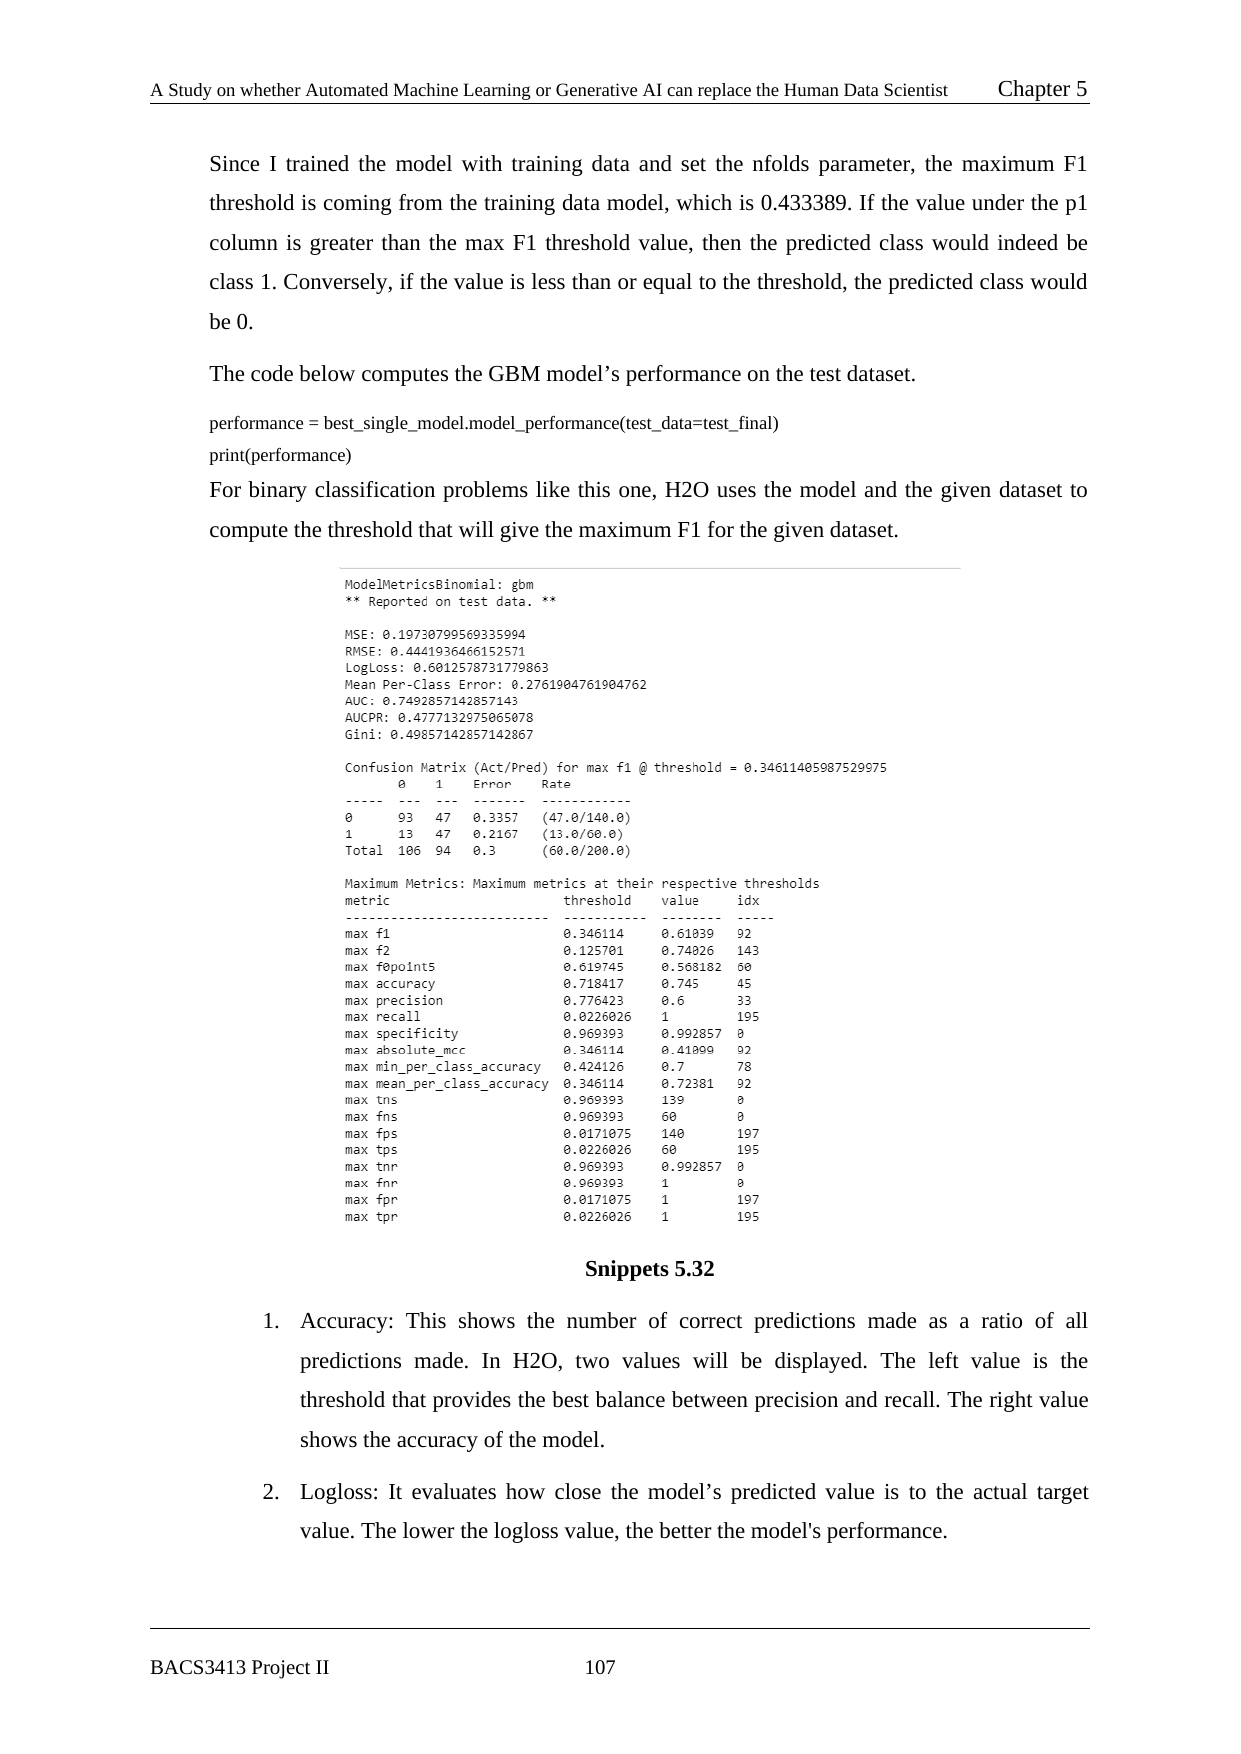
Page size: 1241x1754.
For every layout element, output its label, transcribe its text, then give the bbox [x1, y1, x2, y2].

list Accuracy: This shows the number of correct predictions made as a ratio of all predictions made. In H2O, two values will be displayed. The left value is the threshold that provides the best balance between precision and recall. The right value shows the accuracy of the model. [262, 1307, 1090, 1452]
text print(performance) [209, 444, 1090, 466]
text Snippets 5.32 [209, 1255, 1090, 1282]
text Since I trained the model with training data and set the nfolds parameter, the maximum F1 threshold is coming from the training data model, which is 0.433389. If the value under the p1 column is greater than the max F1 threshold value, then the predicted class would indeed be class 1. Conversely, if the value is less than or equal to the threshold, the predicted class would be 0. [209, 150, 1090, 334]
text For binary classification problems like this one, H2O uses the model and the given dataset to compute the threshold that will give the maximum F1 for the given dataset. [209, 476, 1090, 542]
text The code below computes the GBM model’s performance on the test dataset. [209, 360, 1090, 386]
text performance = best_single_model.model_performance(test_data=test_final) [209, 412, 1090, 433]
picture [338, 567, 961, 1230]
list Logloss: It evaluates how close the model’s predicted value is to the actual target value. The lower the logloss value, the better the model's performance. [262, 1478, 1090, 1544]
